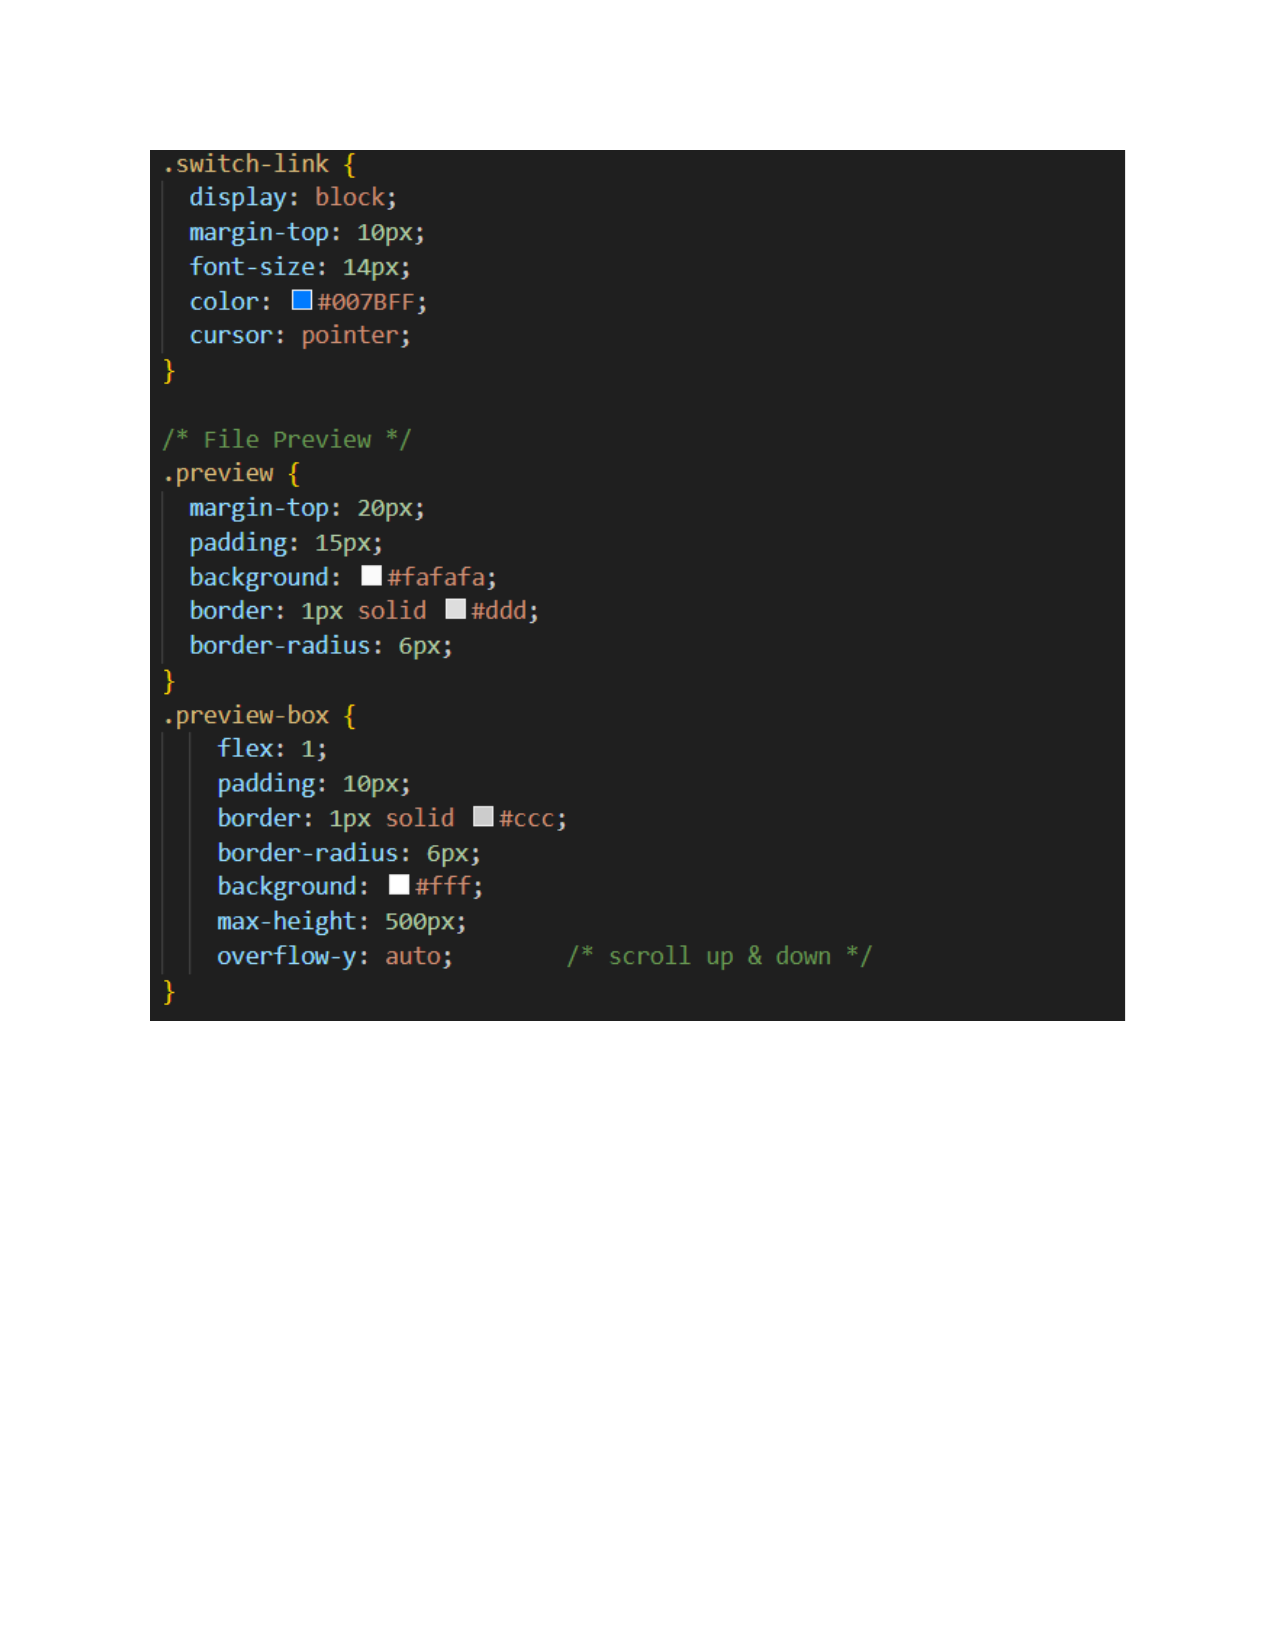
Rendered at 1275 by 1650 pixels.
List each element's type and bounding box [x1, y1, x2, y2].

picture [150, 150, 1125, 1021]
